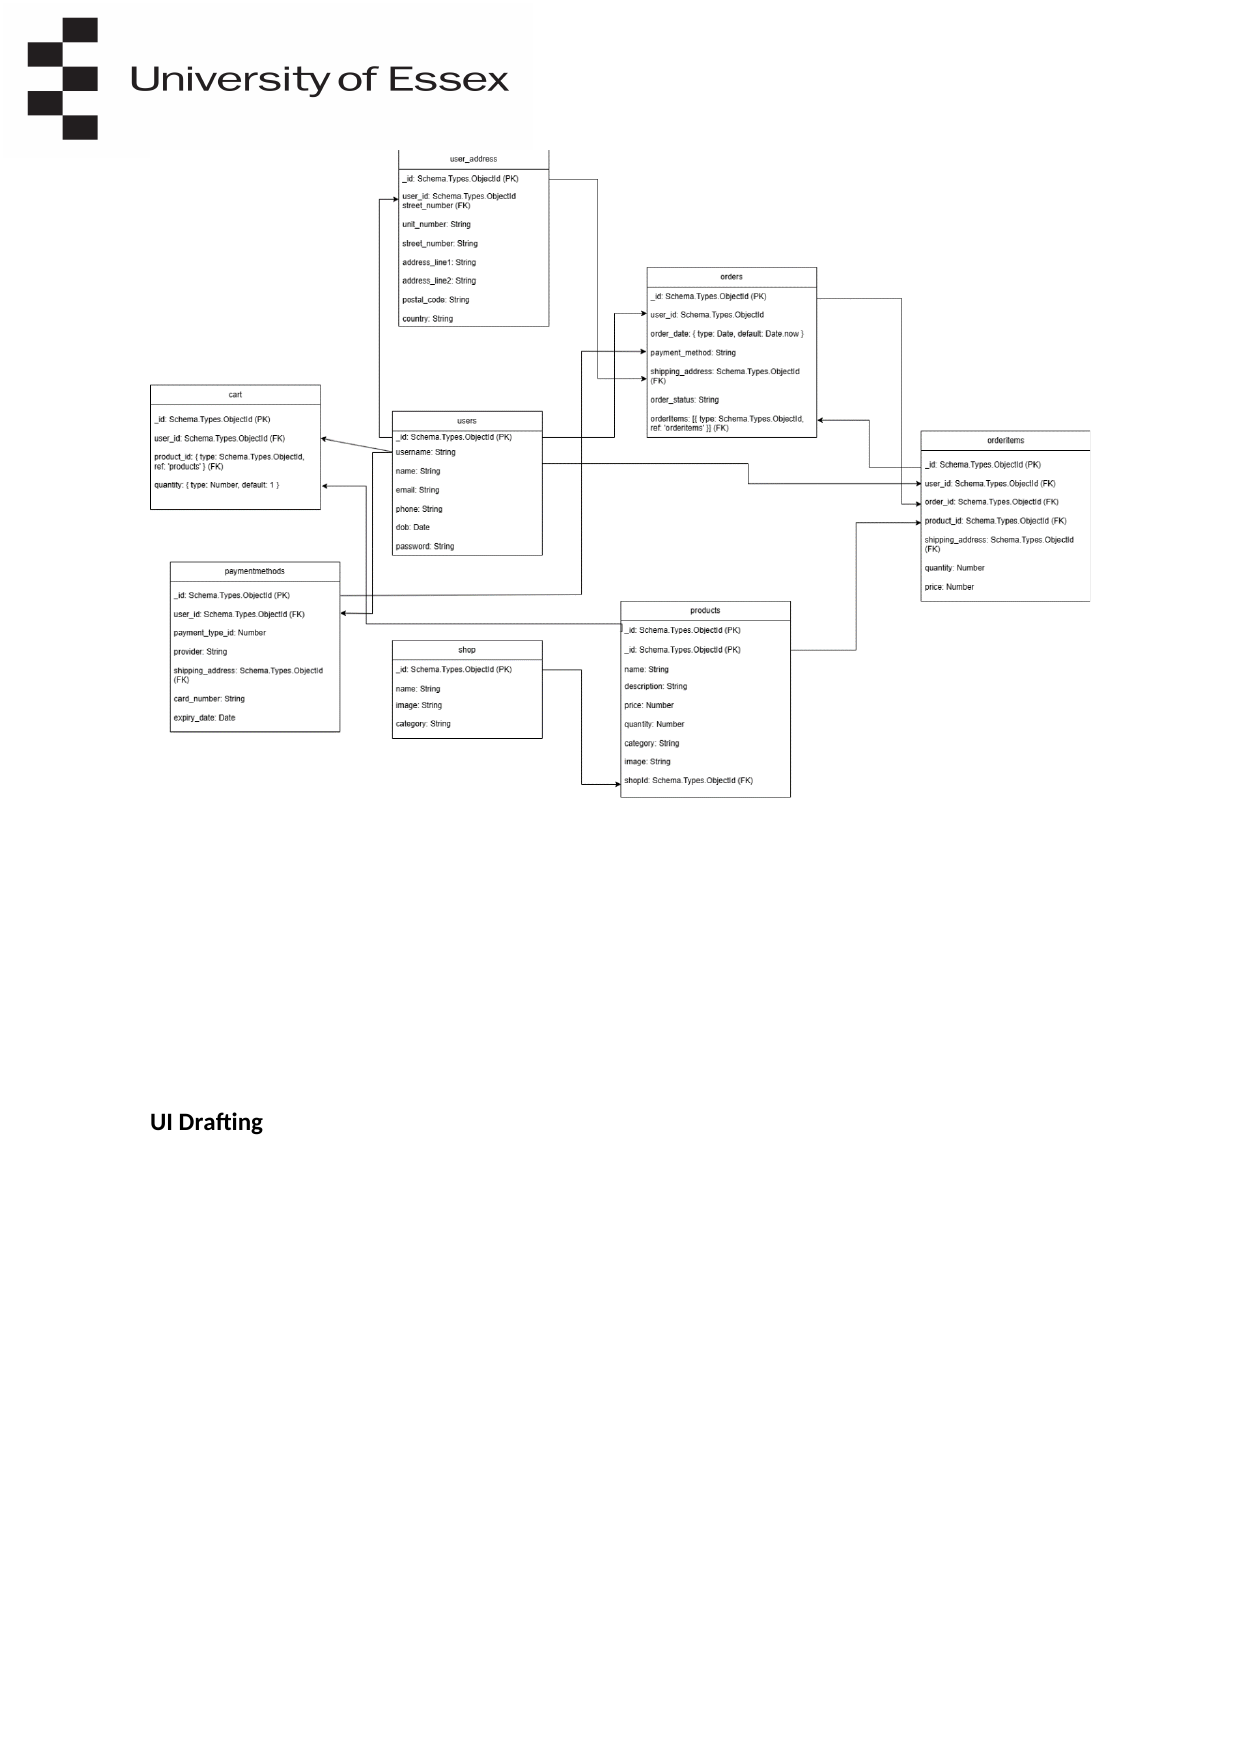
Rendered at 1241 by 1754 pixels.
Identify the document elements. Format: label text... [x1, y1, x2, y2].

picture [3, 3, 1091, 798]
text UI Drafting [150, 1106, 1090, 1136]
